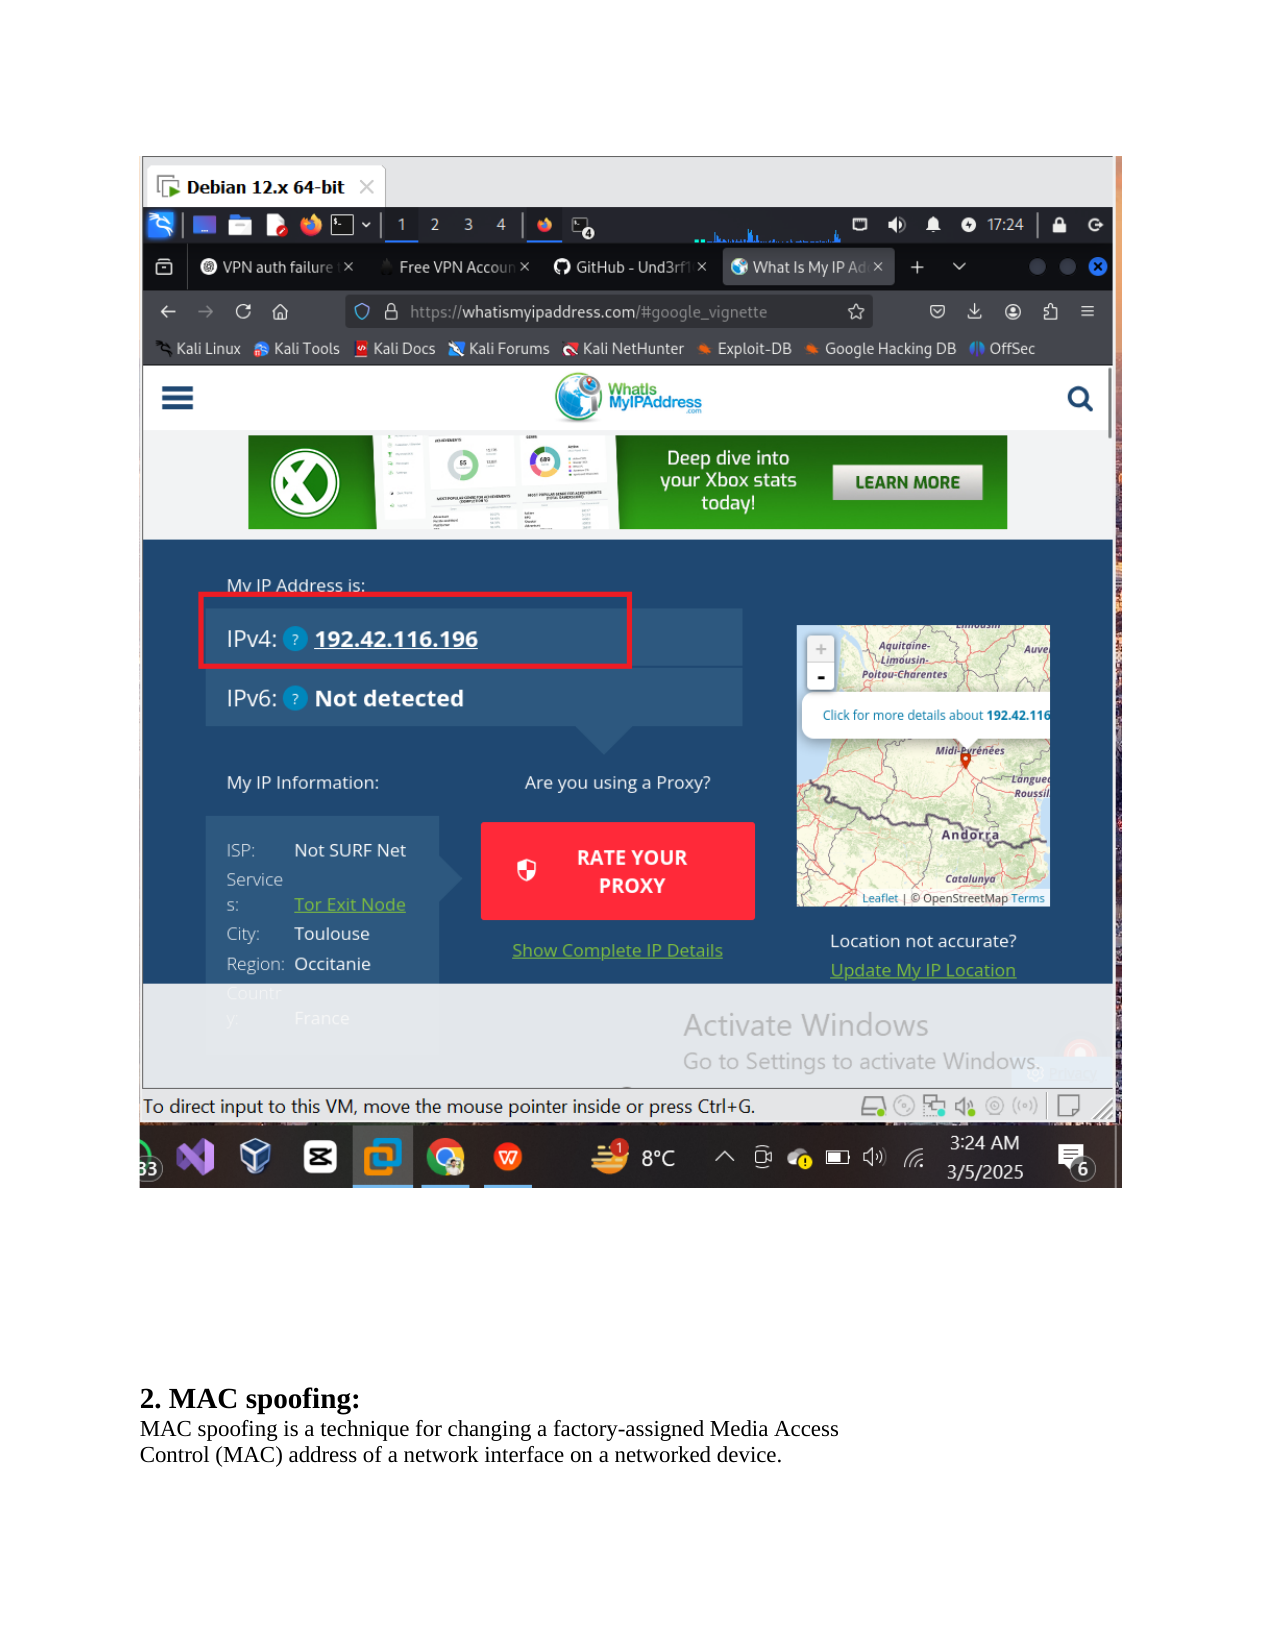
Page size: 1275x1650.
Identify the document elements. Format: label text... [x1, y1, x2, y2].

text MAC spoofing is a technique for changing a factory-assigned Media Access [139, 1415, 1137, 1441]
picture [139, 156, 1122, 1188]
text Control (MAC) address of a network interface on a networked device. [139, 1441, 1137, 1468]
list MAC spoofing: [139, 1382, 1137, 1415]
